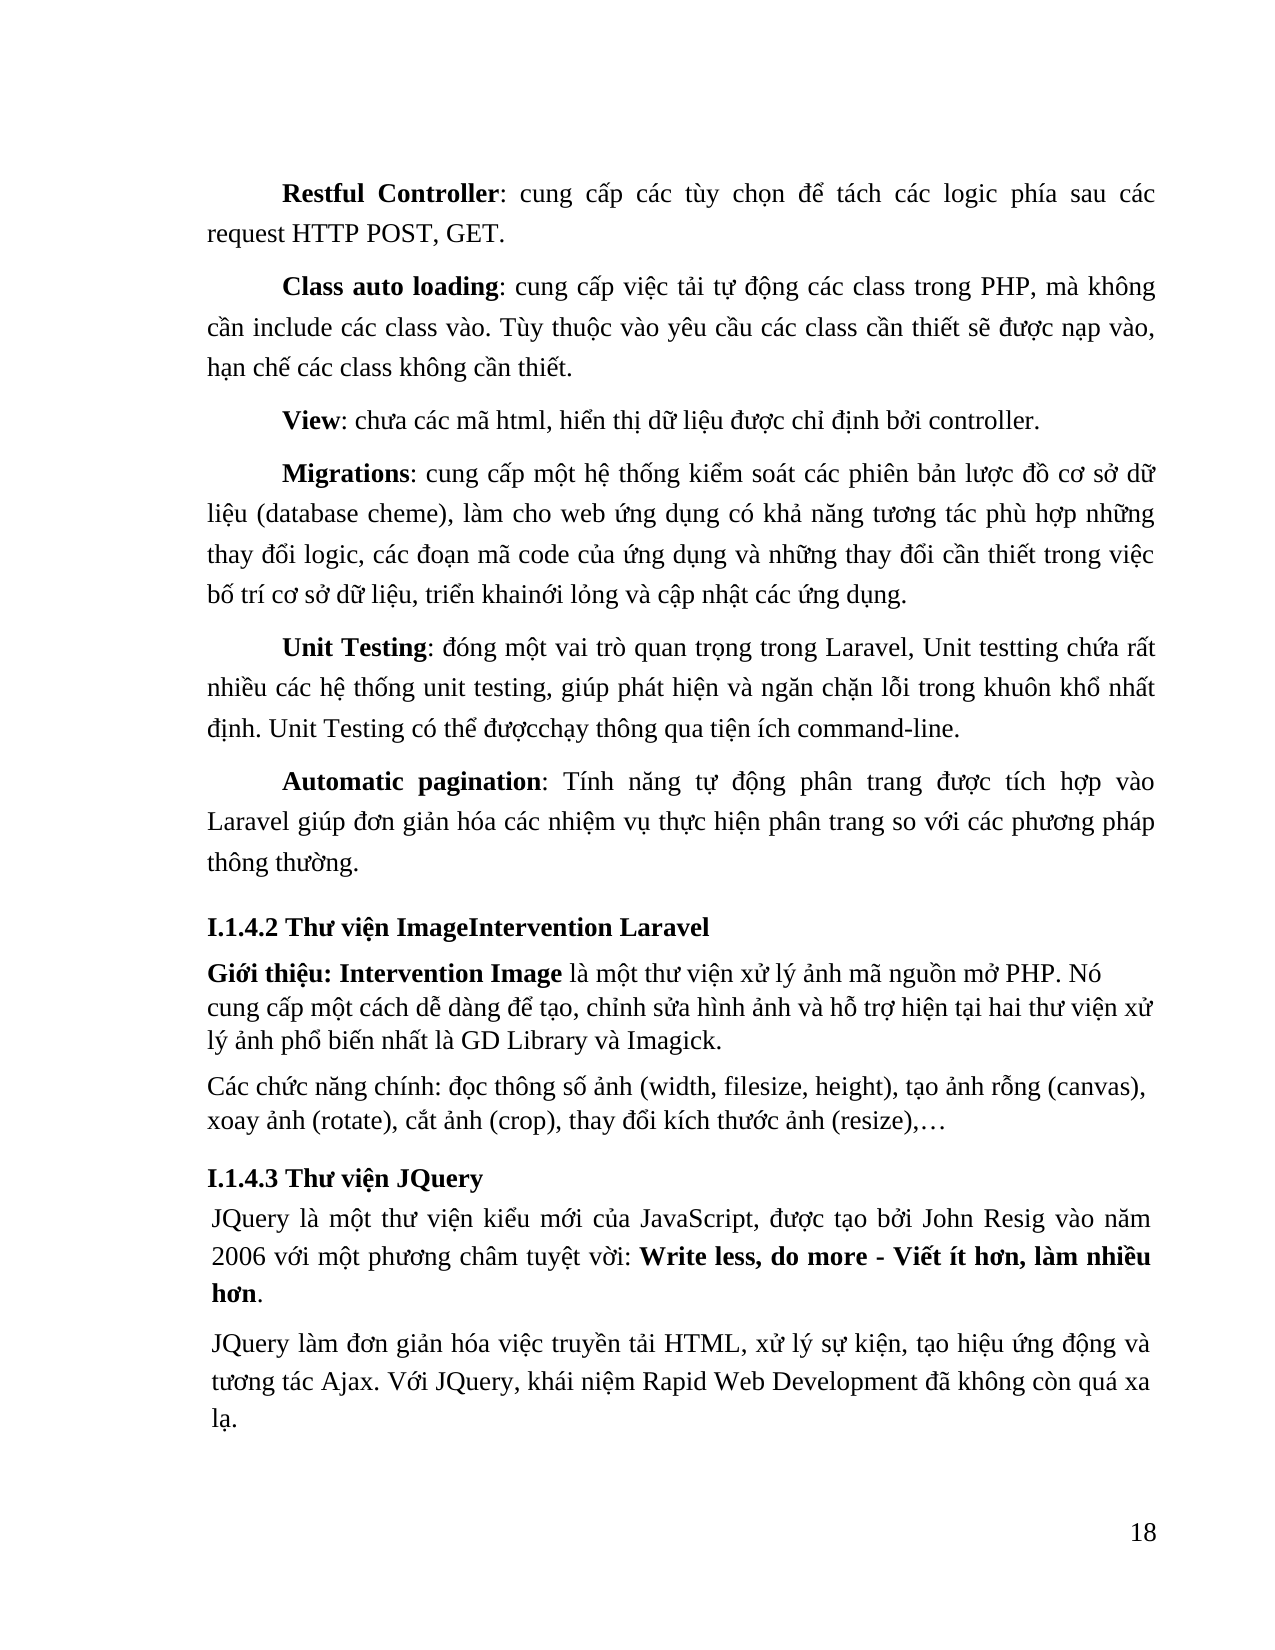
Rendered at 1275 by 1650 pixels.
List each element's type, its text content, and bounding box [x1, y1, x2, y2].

subtitle I.1.4.3 Thư viện JQuery [207, 1162, 1156, 1193]
text Class auto loading: cung cấp việc tải tự động các class trong PHP, mà không cần include các class vào. Tùy thuộc vào yêu cầu các class cần thiết sẽ được nạp vào, hạn chế các class không cần thiết. [207, 270, 1156, 382]
text JQuery làm đơn giản hóa việc truyền tải HTML, xử lý sự kiện, tạo hiệu ứng động và tương tác Ajax. Với JQuery, khái niệm Rapid Web Development đã không còn quá xa lạ. [211, 1321, 1152, 1433]
text Migrations: cung cấp một hệ thống kiểm soát các phiên bản lược đồ cơ sở dữ liệu (database cheme), làm cho web ứng dụng có khả năng tương tác phù hợp những thay đổi logic, các đoạn mã code của ứng dụng và những thay đổi cần thiết trong việc bố trí cơ sở dữ liệu, triển khainới lỏng và cập nhật các ứng dụng. [207, 457, 1156, 609]
text Unit Testing: đóng một vai trò quan trọng trong Laravel, Unit testting chứa rất nhiều các hệ thống unit testing, giúp phát hiện và ngăn chặn lỗi trong khuôn khổ nhất định. Unit Testing có thể đượcchạy thông qua tiện ích command-line. [207, 631, 1156, 743]
text JQuery là một thư viện kiểu mới của JavaScript, được tạo bởi John Resig vào năm 2006 với một phương châm tuyệt vời: Write less, do more - Viết ít hơn, làm nhiều hơn. [211, 1196, 1152, 1308]
text Giới thiệu: Intervention Image là một thư viện xử lý ảnh mã nguồn mở PHP. Nó cung cấp một cách dễ dàng để tạo, chỉnh sửa hình ảnh và hỗ trợ hiện tại hai thư viện xử lý ảnh phổ biến nhất là GD Library và Imagick. [207, 957, 1156, 1055]
text Automatic pagination: Tính năng tự động phân trang được tích hợp vào Laravel giúp đơn giản hóa các nhiệm vụ thực hiện phân trang so với các phương pháp thông thường. [207, 765, 1156, 877]
text View: chưa các mã html, hiển thị dữ liệu được chỉ định bởi controller. [207, 404, 1156, 435]
text Các chức năng chính: đọc thông số ảnh (width, filesize, height), tạo ảnh rỗng (canvas), xoay ảnh (rotate), cắt ảnh (crop), thay đổi kích thước ảnh (resize),… [207, 1070, 1156, 1135]
text Restful Controller: cung cấp các tùy chọn để tách các logic phía sau các request HTTP POST, GET. [207, 177, 1156, 248]
subtitle I.1.4.2 Thư viện ImageIntervention Laravel [207, 911, 1156, 942]
